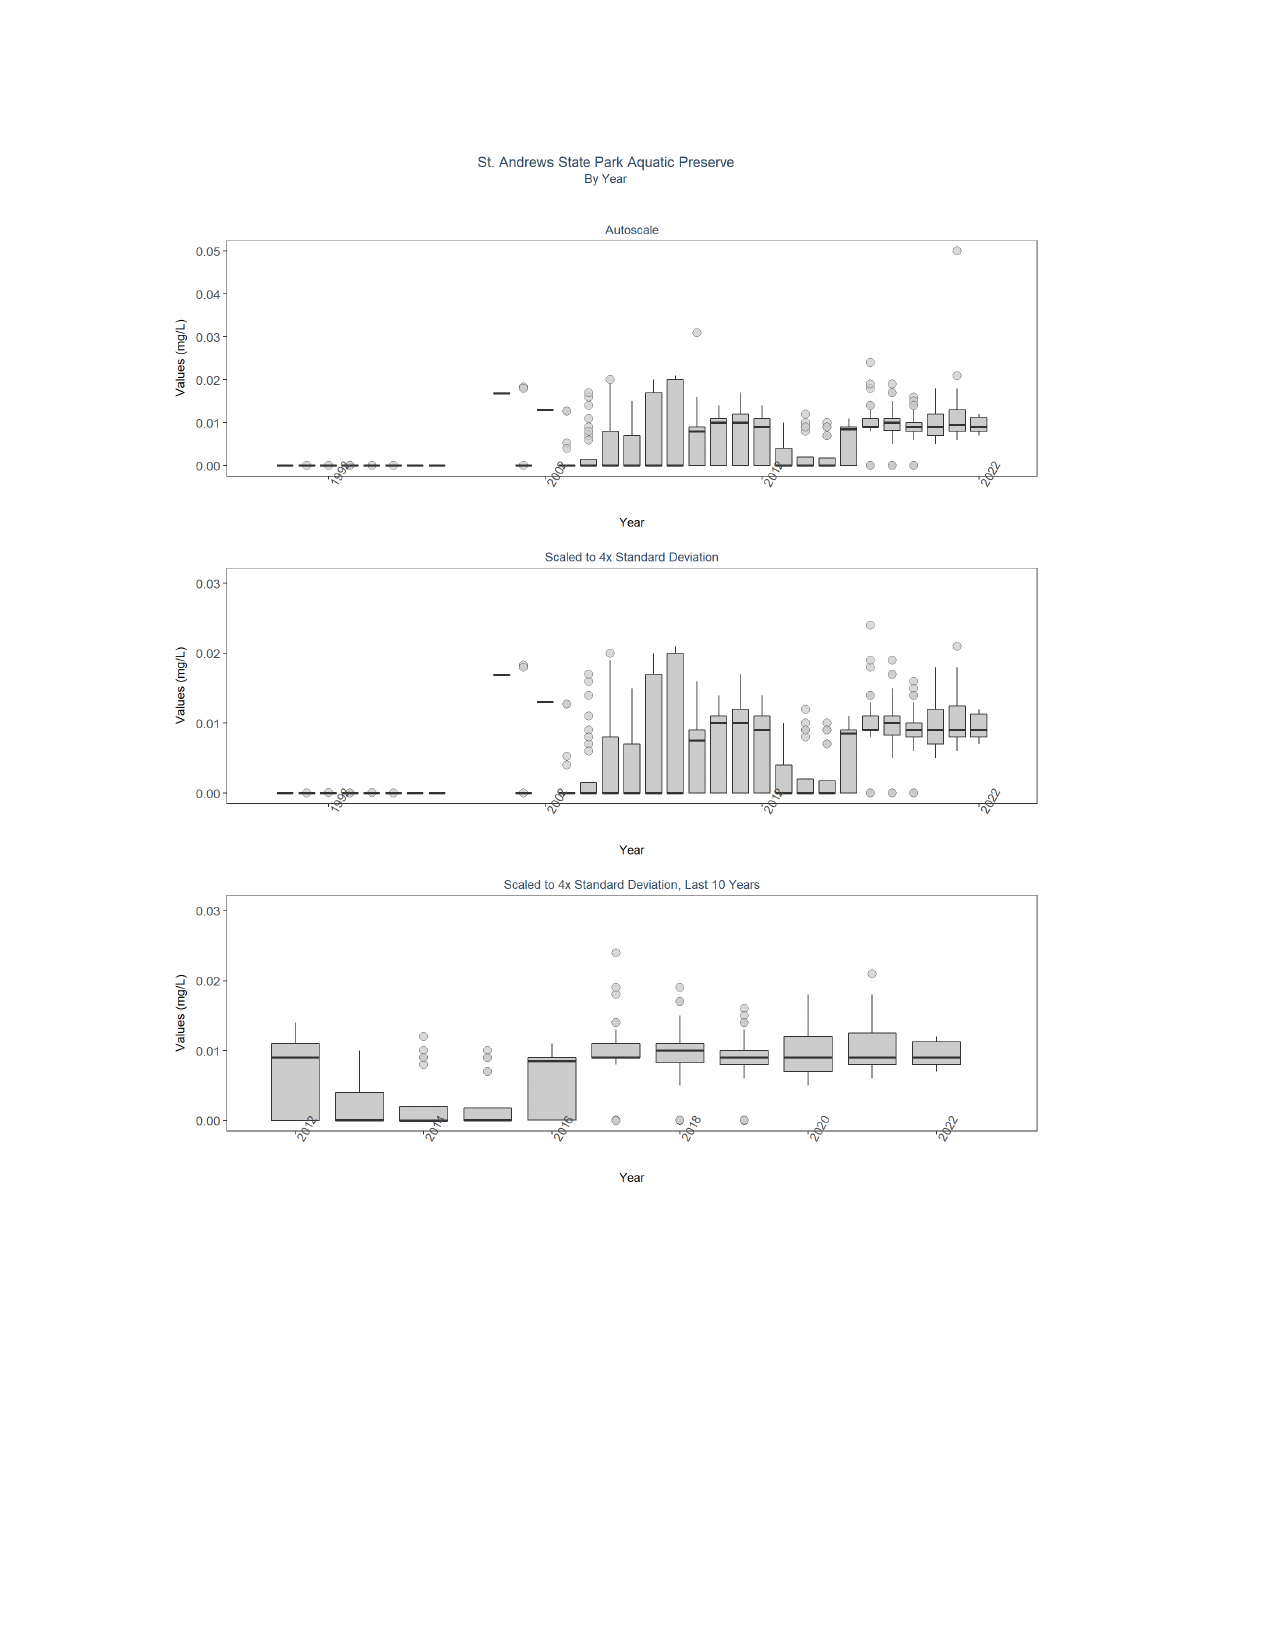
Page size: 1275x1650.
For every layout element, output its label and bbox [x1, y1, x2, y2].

picture [168, 150, 1044, 1200]
